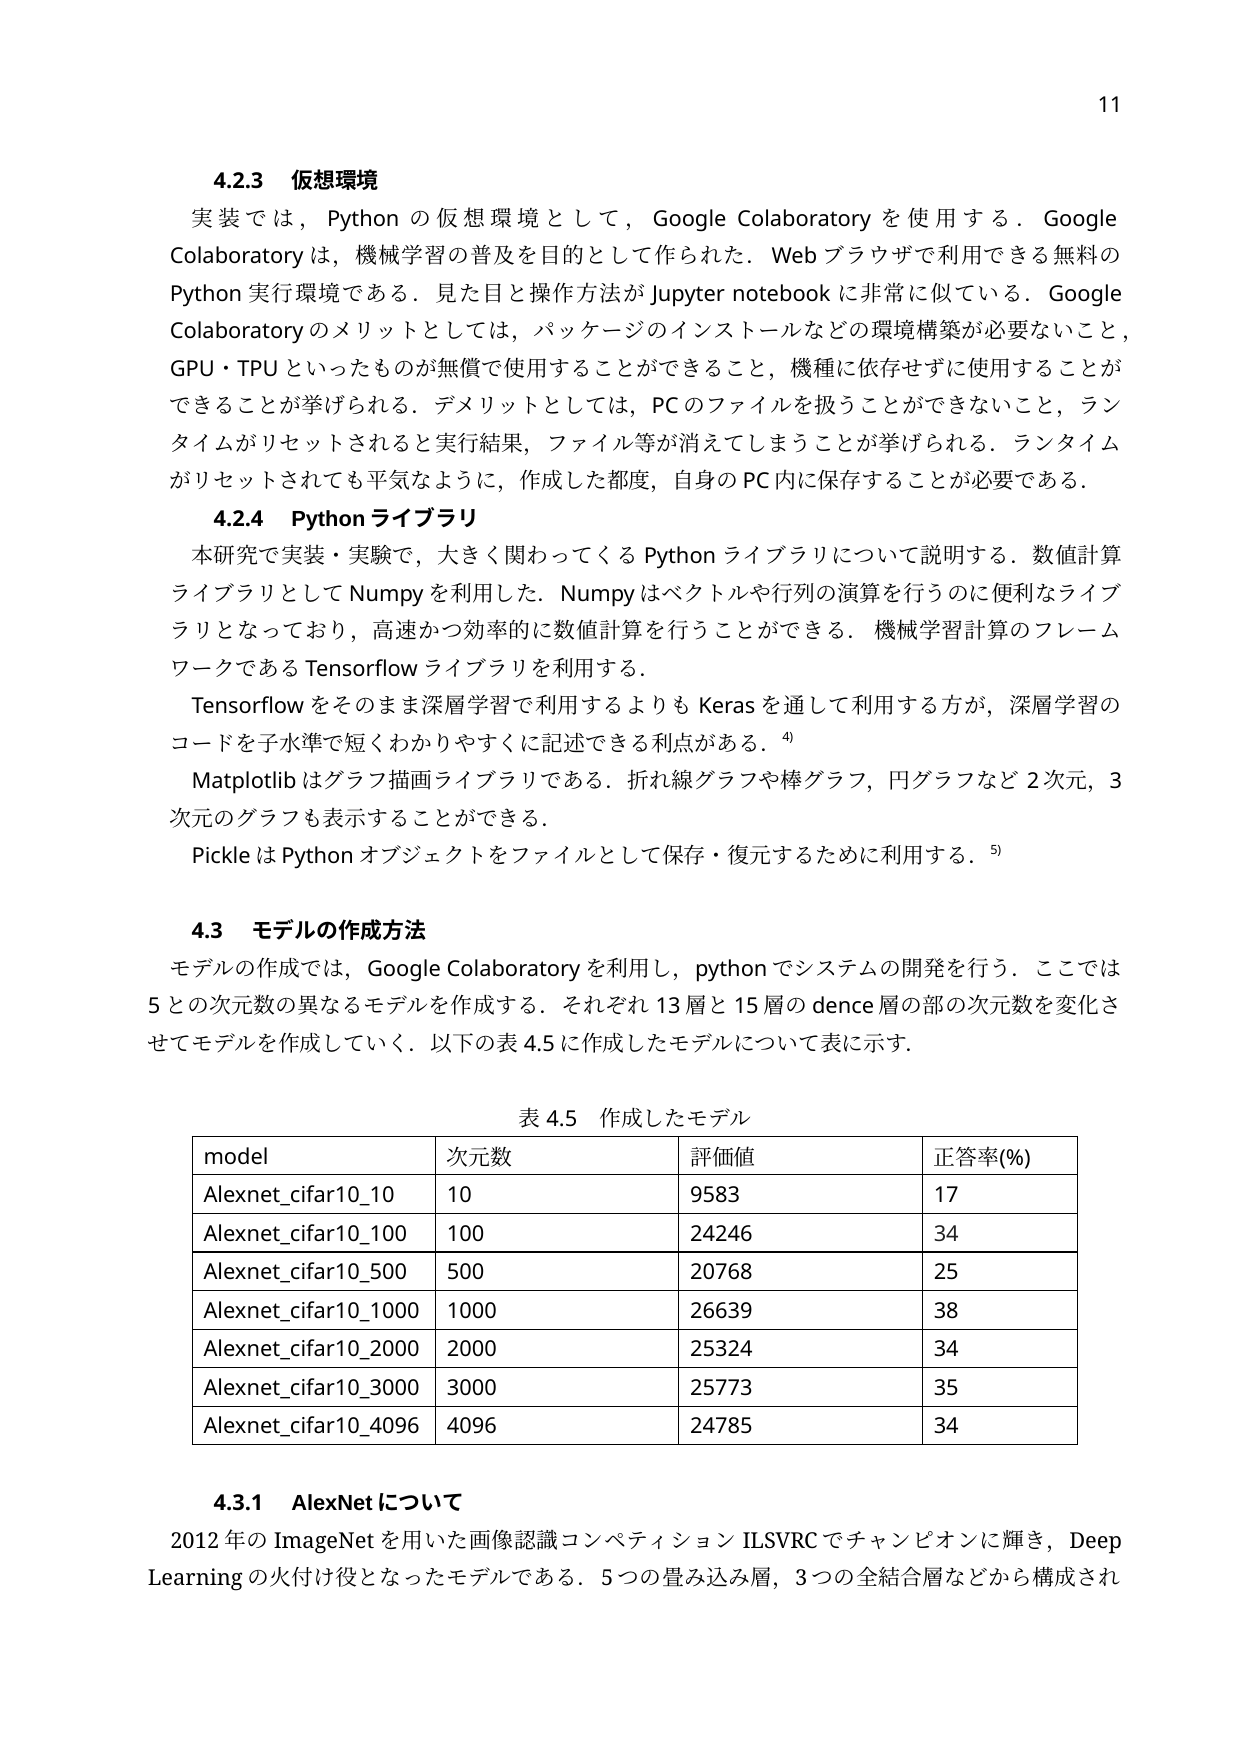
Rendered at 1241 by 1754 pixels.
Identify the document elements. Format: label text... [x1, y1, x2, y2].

table_cell Alexnet_cifar10_4096 [193, 1407, 435, 1444]
table_cell 2000 [436, 1330, 678, 1367]
table_header 次元数 [436, 1137, 678, 1174]
table_cell 26639 [679, 1291, 922, 1328]
table_cell 24785 [679, 1407, 922, 1444]
table_cell 17 [923, 1175, 1077, 1213]
table_cell 34 [923, 1214, 1077, 1251]
table_cell 1000 [436, 1291, 678, 1328]
table_cell 25324 [679, 1330, 922, 1367]
table_cell 100 [436, 1214, 678, 1251]
text 実装では，Pythonの仮想環境として，Google Colaboratoryを使用する．Google Colaboratoryは，機械学習の普及を目的として作られた．Webブラウザで利用できる無料のPython実行環境である．見た目と操作方法がJupyter notebookに非常に似ている．Google Colaboratoryのメリットとしては，パッケージのインストールなどの環境構築が必要ないこと，GPU・TPUといったものが無償で使用することができること，機種に依存せずに使用することができることが挙げられる．デメリットとしては，PCのファイルを扱うことができないこと，ランタイムがリセットされると実行結果，ファイル等が消えてしまうことが挙げられる．ランタイムがリセットされても平気なように，作成した都度，自身のPC内に保存することが必要である． [169, 198, 1122, 498]
table_header 正答率(%) [923, 1137, 1077, 1174]
text 本研究で実装・実験で，大きく関わってくるPythonライブラリについて説明する．数値計算ライブラリとしてNumpyを利用した．Numpyはベクトルや行列の演算を行うのに便利なライブラリとなっており，高速かつ効率的に数値計算を行うことができる．1)機械学習計算のフレームワークであるTensorflowライブラリを利用する． [169, 536, 1122, 686]
table_header model [193, 1137, 435, 1174]
table_cell Alexnet_cifar10_1000 [193, 1291, 435, 1328]
subtitle モデルの作成方法 [191, 911, 1122, 948]
table_cell 38 [923, 1291, 1077, 1328]
text Matplotlibはグラフ描画ライブラリである．折れ線グラフや棒グラフ，円グラフなど2次元，3次元のグラフも表示することができる． [169, 761, 1122, 836]
table_cell 4096 [436, 1407, 678, 1444]
table_cell 25773 [679, 1368, 922, 1406]
table_cell 25 [923, 1253, 1077, 1290]
subtitle Pythonライブラリ [169, 498, 1100, 536]
table_cell Alexnet_cifar10_500 [193, 1253, 435, 1290]
table_cell 34 [923, 1407, 1077, 1444]
table_cell 10 [436, 1175, 678, 1213]
text PickleはPythonオブジェクトをファイルとして保存・復元するために利用する．3) [169, 836, 1122, 873]
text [148, 1520, 1122, 1595]
table_cell Alexnet_cifar10_3000 [193, 1368, 435, 1406]
table_cell 20768 [679, 1253, 922, 1290]
table_cell 24246 [679, 1214, 922, 1251]
text Tensorflowをそのまま深層学習で利用するよりもKerasを通して利用する方が，深層学習のコードを子水準で短くわかりやすくに記述できる利点がある．2) [169, 686, 1122, 761]
table_cell 3000 [436, 1368, 678, 1406]
subtitle 仮想環境 [169, 161, 1100, 198]
table_cell Alexnet_cifar10_100 [193, 1214, 435, 1251]
table_header 評価値 [679, 1137, 922, 1174]
table_cell 500 [436, 1253, 678, 1290]
table_cell 35 [923, 1368, 1077, 1406]
table_cell Alexnet_cifar10_2000 [193, 1330, 435, 1367]
table_cell 9583 [679, 1175, 922, 1213]
table_cell 34 [923, 1330, 1077, 1367]
subtitle AlexNetについて [169, 1483, 1100, 1520]
table_cell Alexnet_cifar10_10 [193, 1175, 435, 1213]
